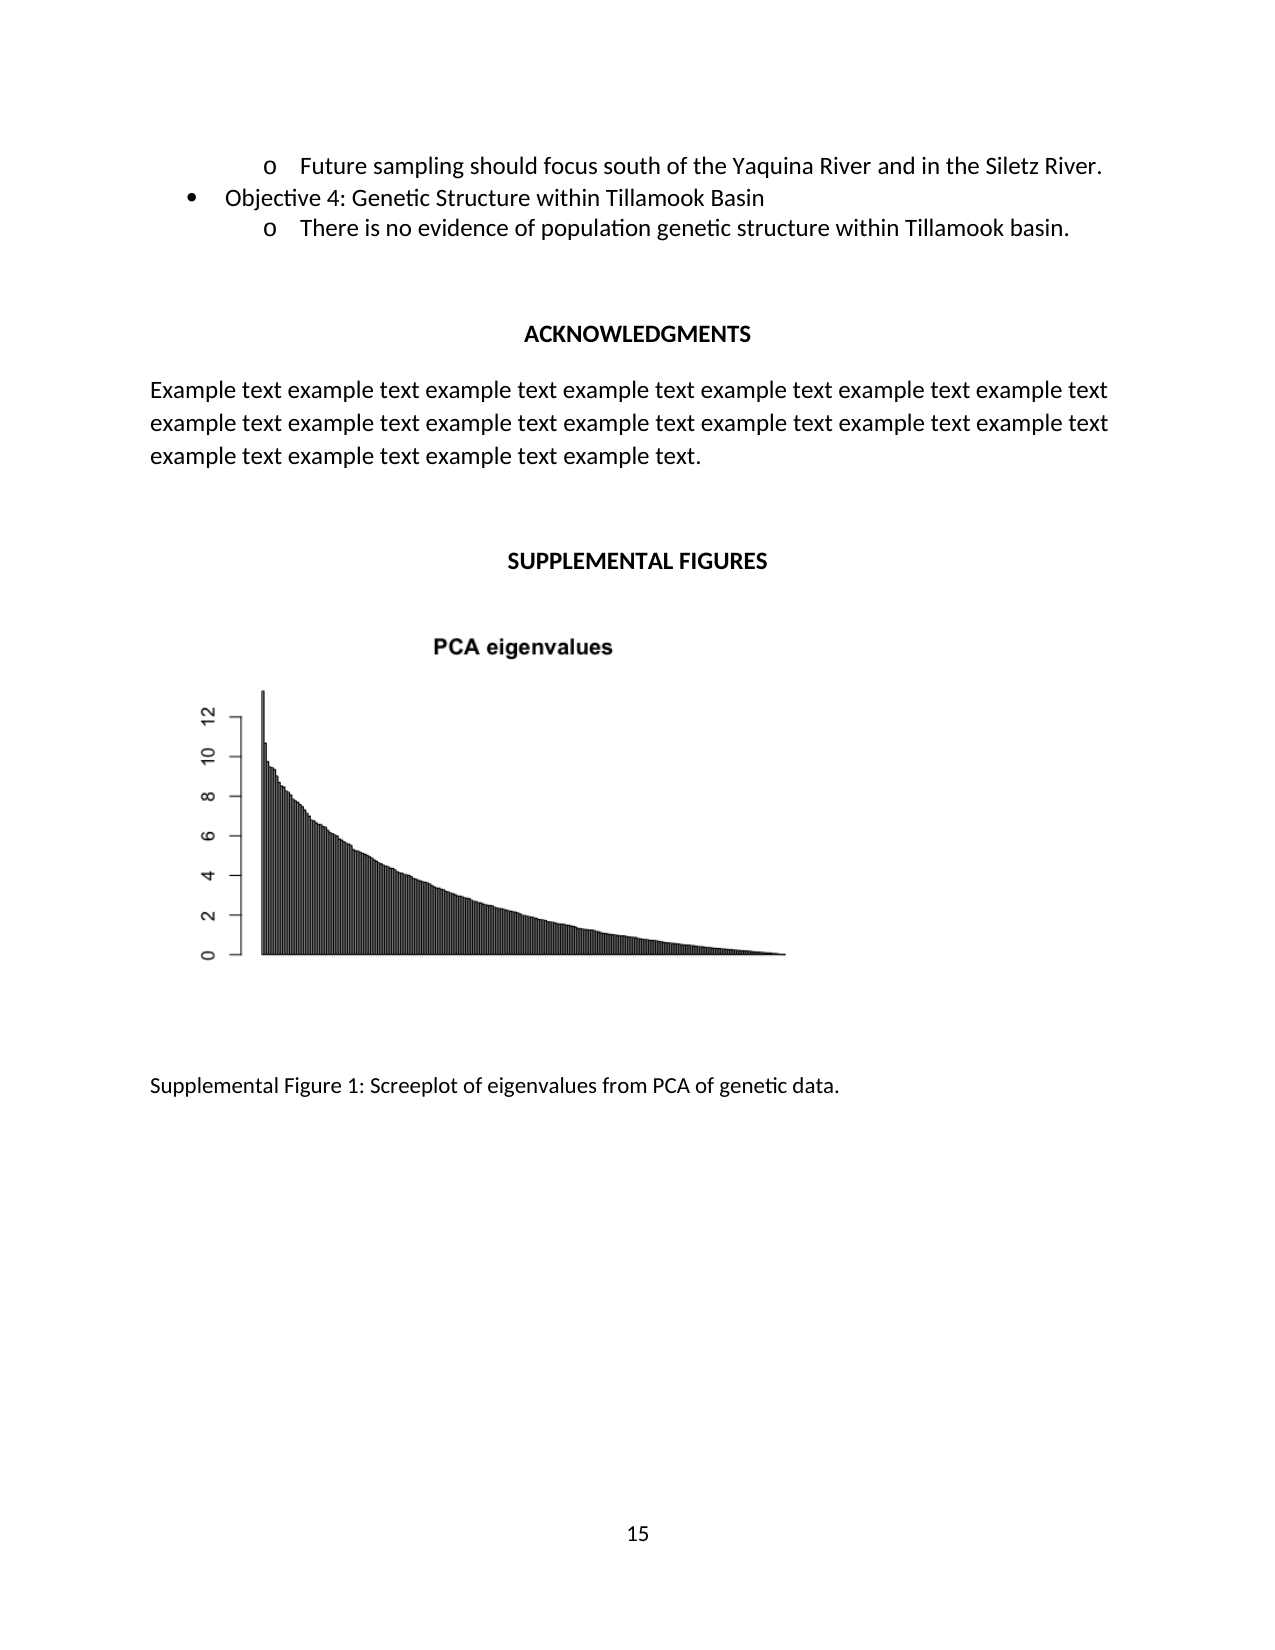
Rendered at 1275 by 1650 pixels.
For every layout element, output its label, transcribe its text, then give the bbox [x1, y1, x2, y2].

subtitle ACKNOWLEDGMENTS [150, 319, 1125, 349]
list Future sampling should focus south of the Yaquina River and in the Siletz River. [262, 150, 1125, 182]
list Objective 4: Genetic Structure within Tillamook Basin [187, 182, 1125, 212]
picture [150, 600, 853, 1071]
list There is no evidence of population genetic structure within Tillamook basin. [262, 212, 1125, 244]
text Supplemental Figure 1: Screeplot of eigenvalues from PCA of genetic data. [150, 1071, 1125, 1099]
text Example text example text example text example text example text example text example text example text example text example text example text example text example text example text example text example text example text example text. [150, 374, 1125, 471]
subtitle Supplemental Figures [150, 545, 1125, 576]
